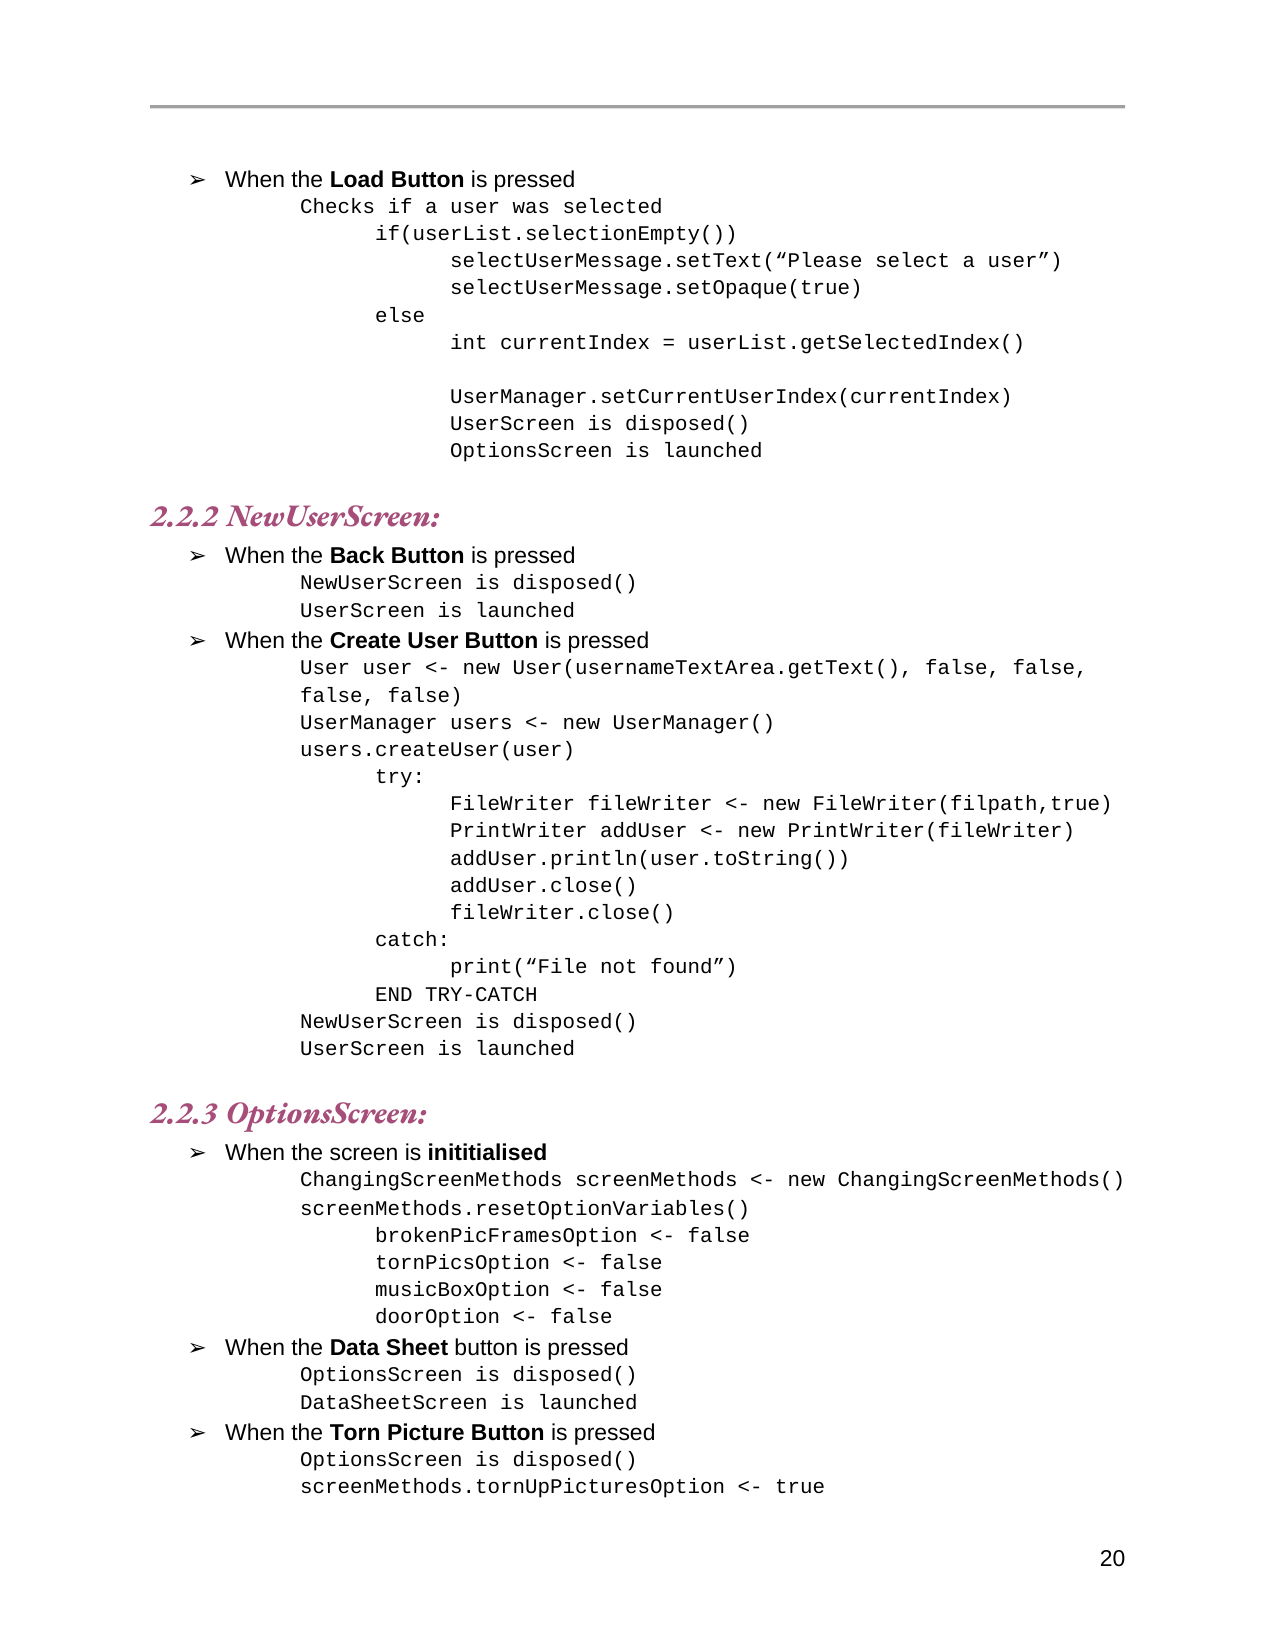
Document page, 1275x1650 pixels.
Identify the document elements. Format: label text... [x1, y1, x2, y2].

text UserManager users <- new UserManager() [300, 712, 1125, 735]
text UserScreen is launched [150, 1038, 1125, 1062]
text int currentIndex = userList.getSelectedIndex() [375, 332, 1125, 383]
text brokenPicFramesOption <- false [150, 1225, 1125, 1248]
text END TRY-CATCH [300, 984, 1125, 1007]
text fileWriter.close() [300, 902, 1125, 926]
text doorOption <- false [150, 1306, 1125, 1330]
text DataSheetScreen is launched [150, 1392, 1125, 1415]
text UserScreen is launched [150, 600, 1125, 624]
text musicBoxOption <- false [150, 1279, 1125, 1303]
text NewUserScreen is disposed() [225, 1011, 1125, 1034]
list When the Load Button is pressed [187, 166, 1125, 192]
text UserScreen is disposed() [375, 413, 1125, 437]
text UserManager.setCurrentUserIndex(currentIndex) [375, 386, 1125, 410]
text if(userList.selectionEmpty()) [225, 223, 1125, 247]
text PrintWriter addUser <- new PrintWriter(fileWriter) [300, 821, 1125, 844]
text print(“File not found”) [300, 956, 1125, 980]
text screenMethods.tornUpPicturesOption <- true [225, 1476, 1125, 1500]
list When the Torn Picture Button is pressed [187, 1419, 1125, 1445]
text catch: [300, 929, 1125, 953]
subtitle 2.2.3 OptionsScreen: [150, 1092, 1125, 1133]
text FileWriter fileWriter <- new FileWriter(filpath,true) [300, 793, 1125, 817]
text screenMethods.resetOptionVariables() [150, 1197, 1125, 1221]
text else [225, 304, 1125, 328]
text Checks if a user was selected [225, 196, 1125, 219]
list When the Back Button is pressed [187, 542, 1125, 568]
text ChangingScreenMethods screenMethods <- new ChangingScreenMethods() [150, 1169, 1125, 1193]
text tornPicsOption <- false [150, 1252, 1125, 1276]
text OptionsScreen is disposed() [150, 1364, 1125, 1387]
text users.createUser(user) [300, 739, 1125, 763]
text selectUserMessage.setOpaque(true) [225, 277, 1125, 301]
text selectUserMessage.setText(“Please select a user”) [225, 250, 1125, 274]
list When the Data Sheet button is pressed [187, 1333, 1125, 1360]
list When the screen is inititialised [187, 1139, 1125, 1166]
list When the Create User Button is pressed [187, 627, 1125, 653]
text OptionsScreen is launched [375, 441, 1125, 464]
text try: [300, 766, 1125, 790]
subtitle 2.2.2 NewUserScreen: [150, 495, 1125, 536]
text addUser.println(user.toString()) [300, 848, 1125, 871]
text NewUserScreen is disposed() [150, 572, 1125, 596]
text User user <- new User(usernameTextArea.getText(), false, false, false, false) [300, 657, 1125, 708]
text OptionsScreen is disposed() [225, 1449, 1125, 1473]
text addUser.close() [300, 875, 1125, 898]
